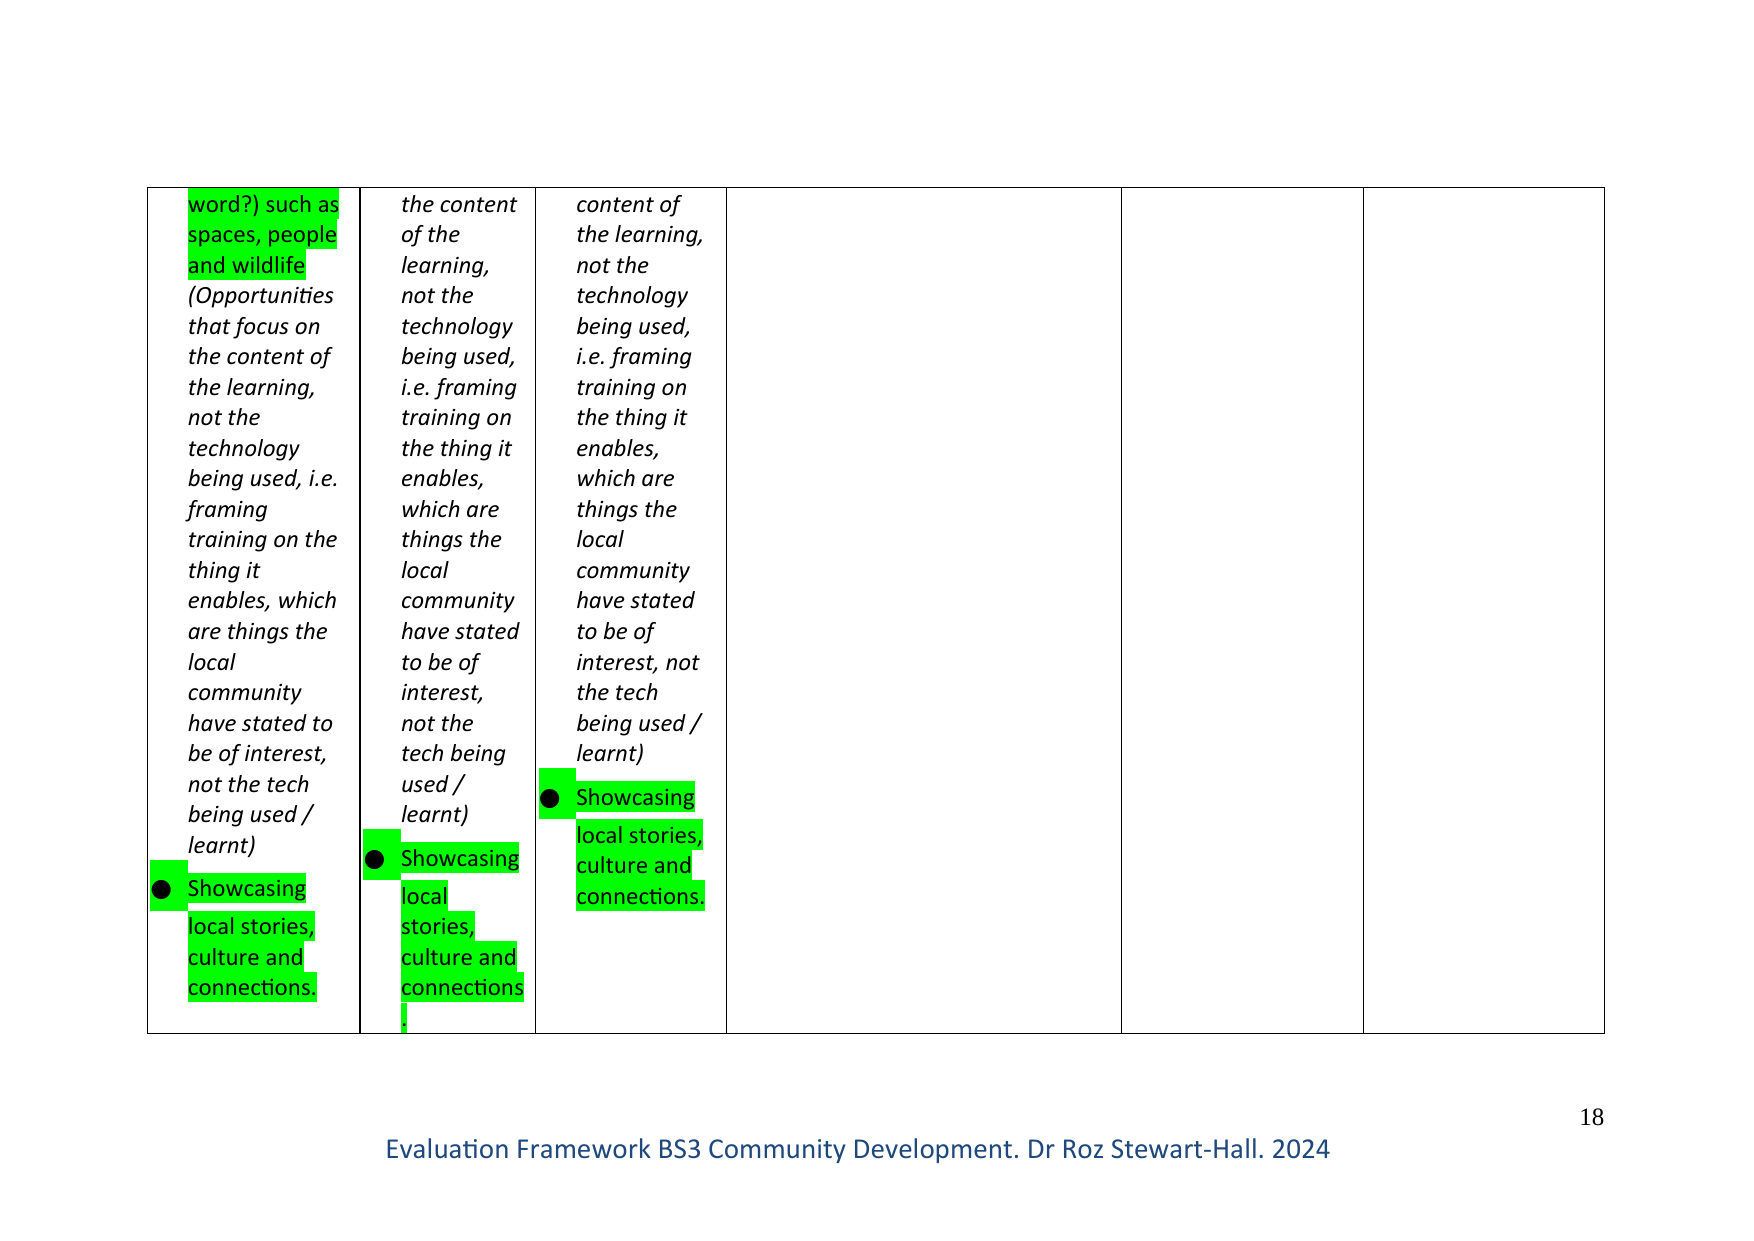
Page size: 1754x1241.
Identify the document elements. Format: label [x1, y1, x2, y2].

table_cell [536, 188, 726, 1033]
table_cell [1364, 188, 1604, 1033]
table_cell [727, 188, 1121, 1033]
table_cell [148, 188, 359, 1033]
table_cell [361, 188, 535, 1033]
table_cell [1122, 188, 1363, 1033]
